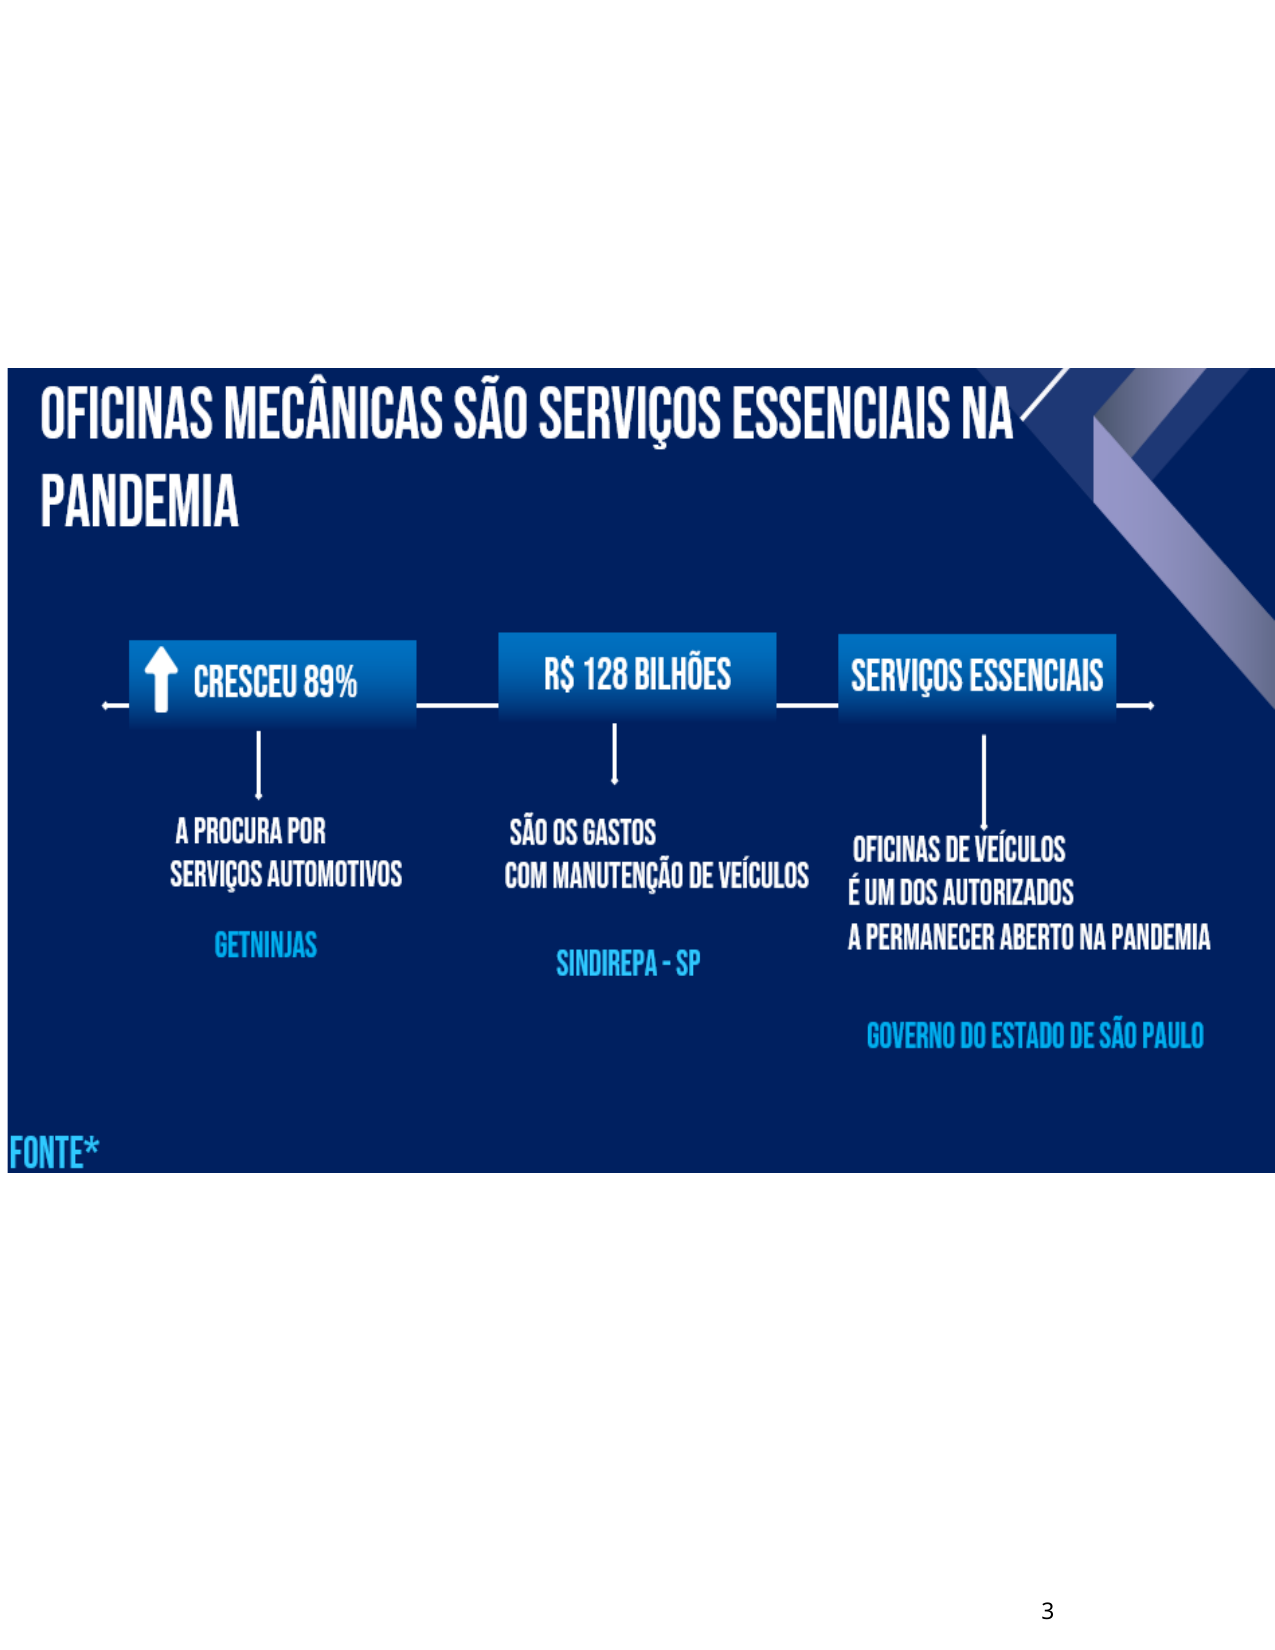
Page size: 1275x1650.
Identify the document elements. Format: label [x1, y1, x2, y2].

picture [7, 368, 1275, 1173]
